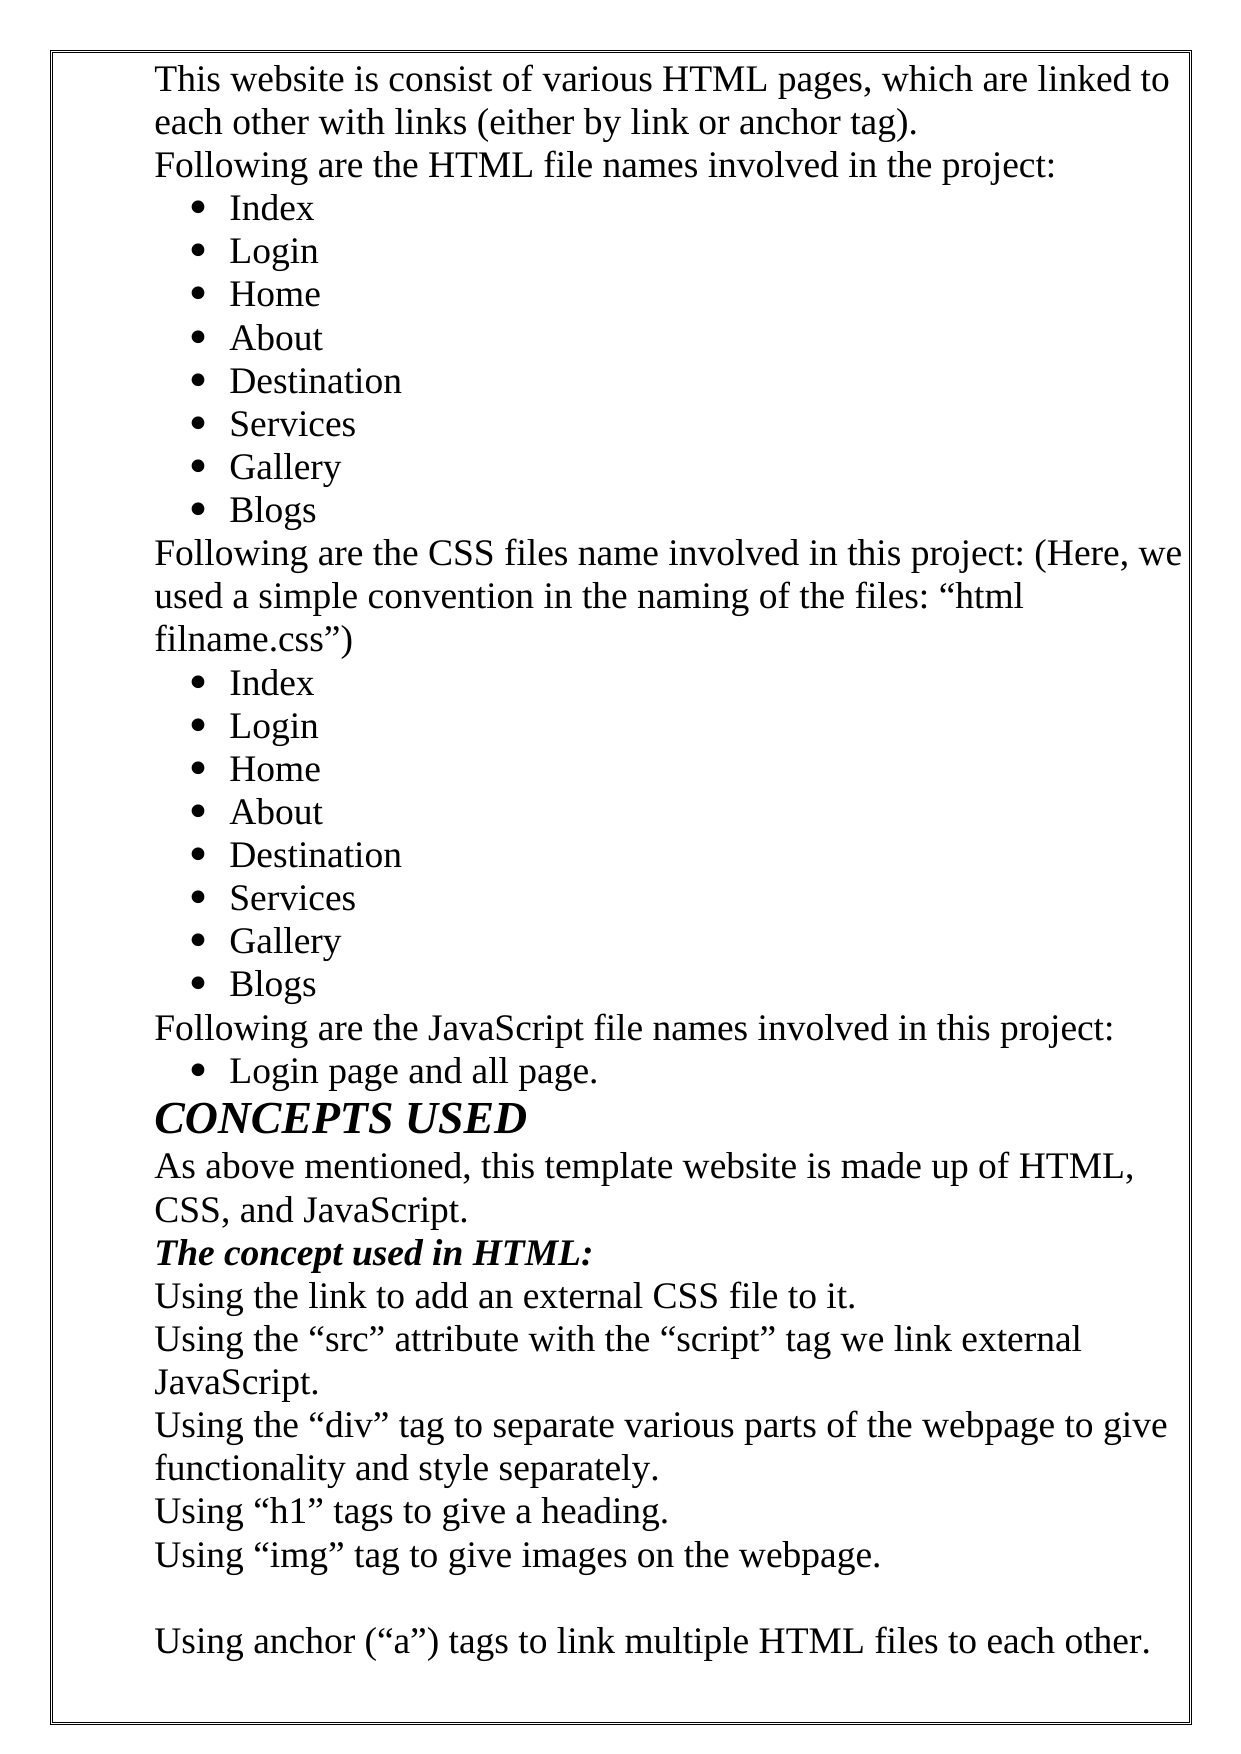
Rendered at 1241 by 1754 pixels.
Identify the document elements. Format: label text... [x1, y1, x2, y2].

list Blogs [192, 487, 1189, 531]
text The concept used in HTML: [154, 1230, 1189, 1273]
list Gallery [192, 444, 1189, 487]
text Following are the CSS files name involved in this project: (Here, we used a simple convention in the naming of the files: “html filname.css”) [154, 531, 1189, 660]
text Using “h1” tags to give a heading. [154, 1489, 1189, 1532]
list Login [192, 229, 1189, 272]
list Services [192, 401, 1189, 444]
list Gallery [192, 919, 1189, 962]
text Using “img” tag to give images on the webpage. [154, 1532, 1189, 1575]
text Following are the JavaScript file names involved in this project: [154, 1005, 1189, 1048]
list Services [192, 876, 1189, 919]
text Using anchor (“a”) tags to link multiple HTML files to each other. [154, 1618, 1189, 1661]
text Following are the HTML file names involved in the project: [154, 142, 1189, 186]
list About [192, 789, 1189, 832]
list Destination [192, 832, 1189, 876]
list Home [192, 272, 1189, 315]
text As above mentioned, this template website is made up of HTML, CSS, and JavaScript. [154, 1144, 1189, 1230]
list Login [192, 703, 1189, 746]
text This website is consist of various HTML pages, which are linked to each other with links (either by link or anchor tag). [154, 56, 1189, 142]
list Login page and all page. [192, 1048, 1189, 1091]
text Using the “div” tag to separate various parts of the webpage to give functionality and style separately. [154, 1403, 1189, 1489]
text CONCEPTS USED [154, 1091, 1189, 1144]
list About [192, 315, 1189, 358]
text Using the “src” attribute with the “script” tag we link external JavaScript. [154, 1316, 1189, 1403]
list Destination [192, 358, 1189, 401]
list Home [192, 746, 1189, 789]
list Index [192, 186, 1189, 229]
list Blogs [192, 962, 1189, 1005]
text Using the link to add an external CSS file to it. [154, 1273, 1189, 1316]
list Index [192, 660, 1189, 703]
